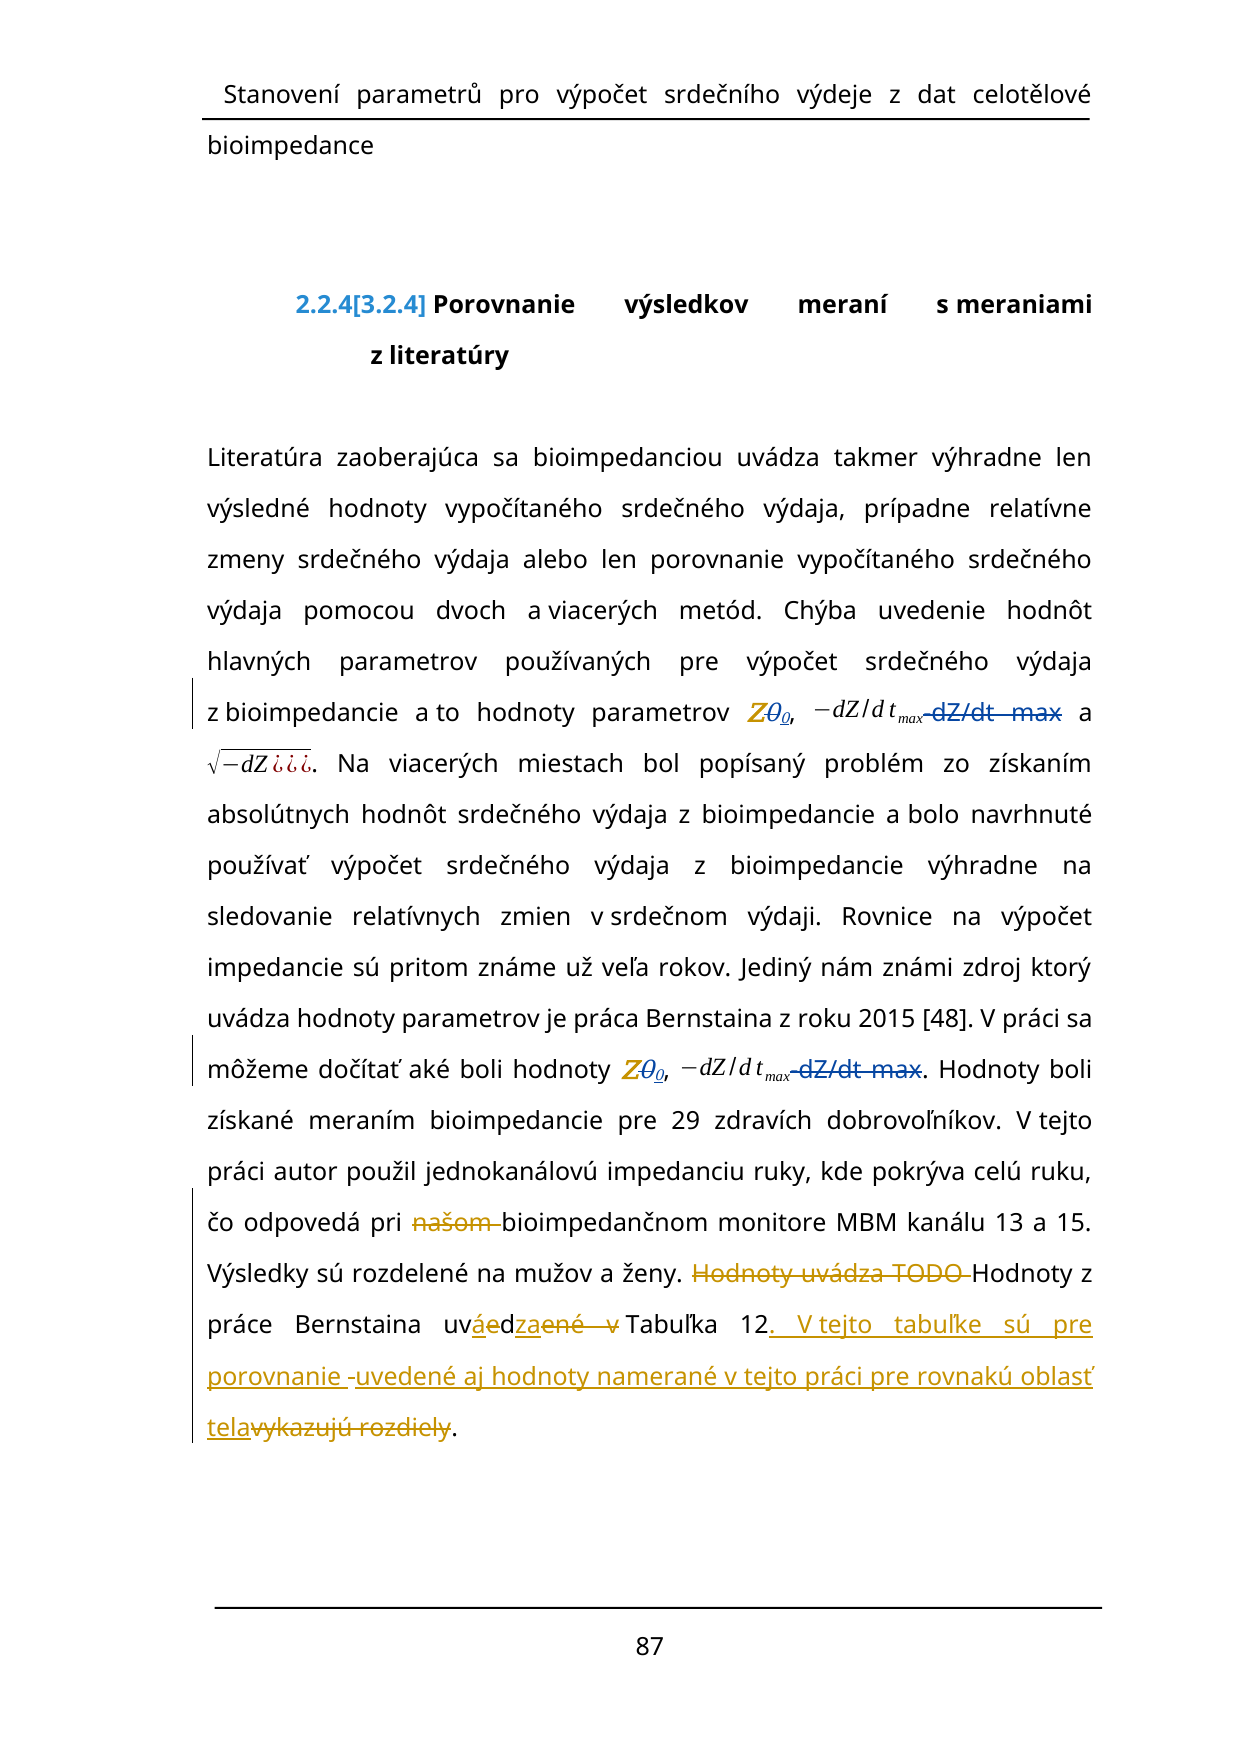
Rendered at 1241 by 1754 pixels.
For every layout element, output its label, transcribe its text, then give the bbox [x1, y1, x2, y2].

subtitle Porovnanie výsledkov meraní s meraniami z literatúry [295, 286, 1092, 371]
text Literatúra zaoberajúca sa bioimpedanciou uvádza takmer výhradne len výsledné hodnoty vypočítaného srdečného výdaja, prípadne relatívne zmeny srdečného výdaja alebo len porovnanie vypočítaného srdečného výdaja pomocou dvoch a viacerých metód. Chýba uvedenie hodnôt hlavných parametrov používaných pre výpočet srdečného výdaja z bioimpedancie a to hodnoty parametrov Z, a . Na viacerých miestach bol popísaný problém zo získaním absolútnych hodnôt srdečného výdaja z bioimpedancie a bolo navrhnuté používať výpočet srdečného výdaja z bioimpedancie výhradne na sledovanie relatívnych zmien v srdečnom výdaji. Rovnice na výpočet impedancie sú pritom známe už veľa rokov. Jediný nám známi zdroj ktorý uvádza hodnoty parametrov je práca Bernstaina z roku 2015 [48]. V práci sa môžeme dočítať aké boli hodnoty Z, . Hodnoty boli získané meraním bioimpedancie pre 29 zdravích dobrovoľníkov. V tejto práci autor použil jednokanálovú impedanciu ruky, kde pokrýva celú ruku, čo odpovedá pri bioimpedančnom monitore MBM kanálu 13 a 15. Výsledky sú rozdelené na mužov a ženy. Hodnoty z práce Bernstaina uvd . [207, 439, 1092, 1443]
